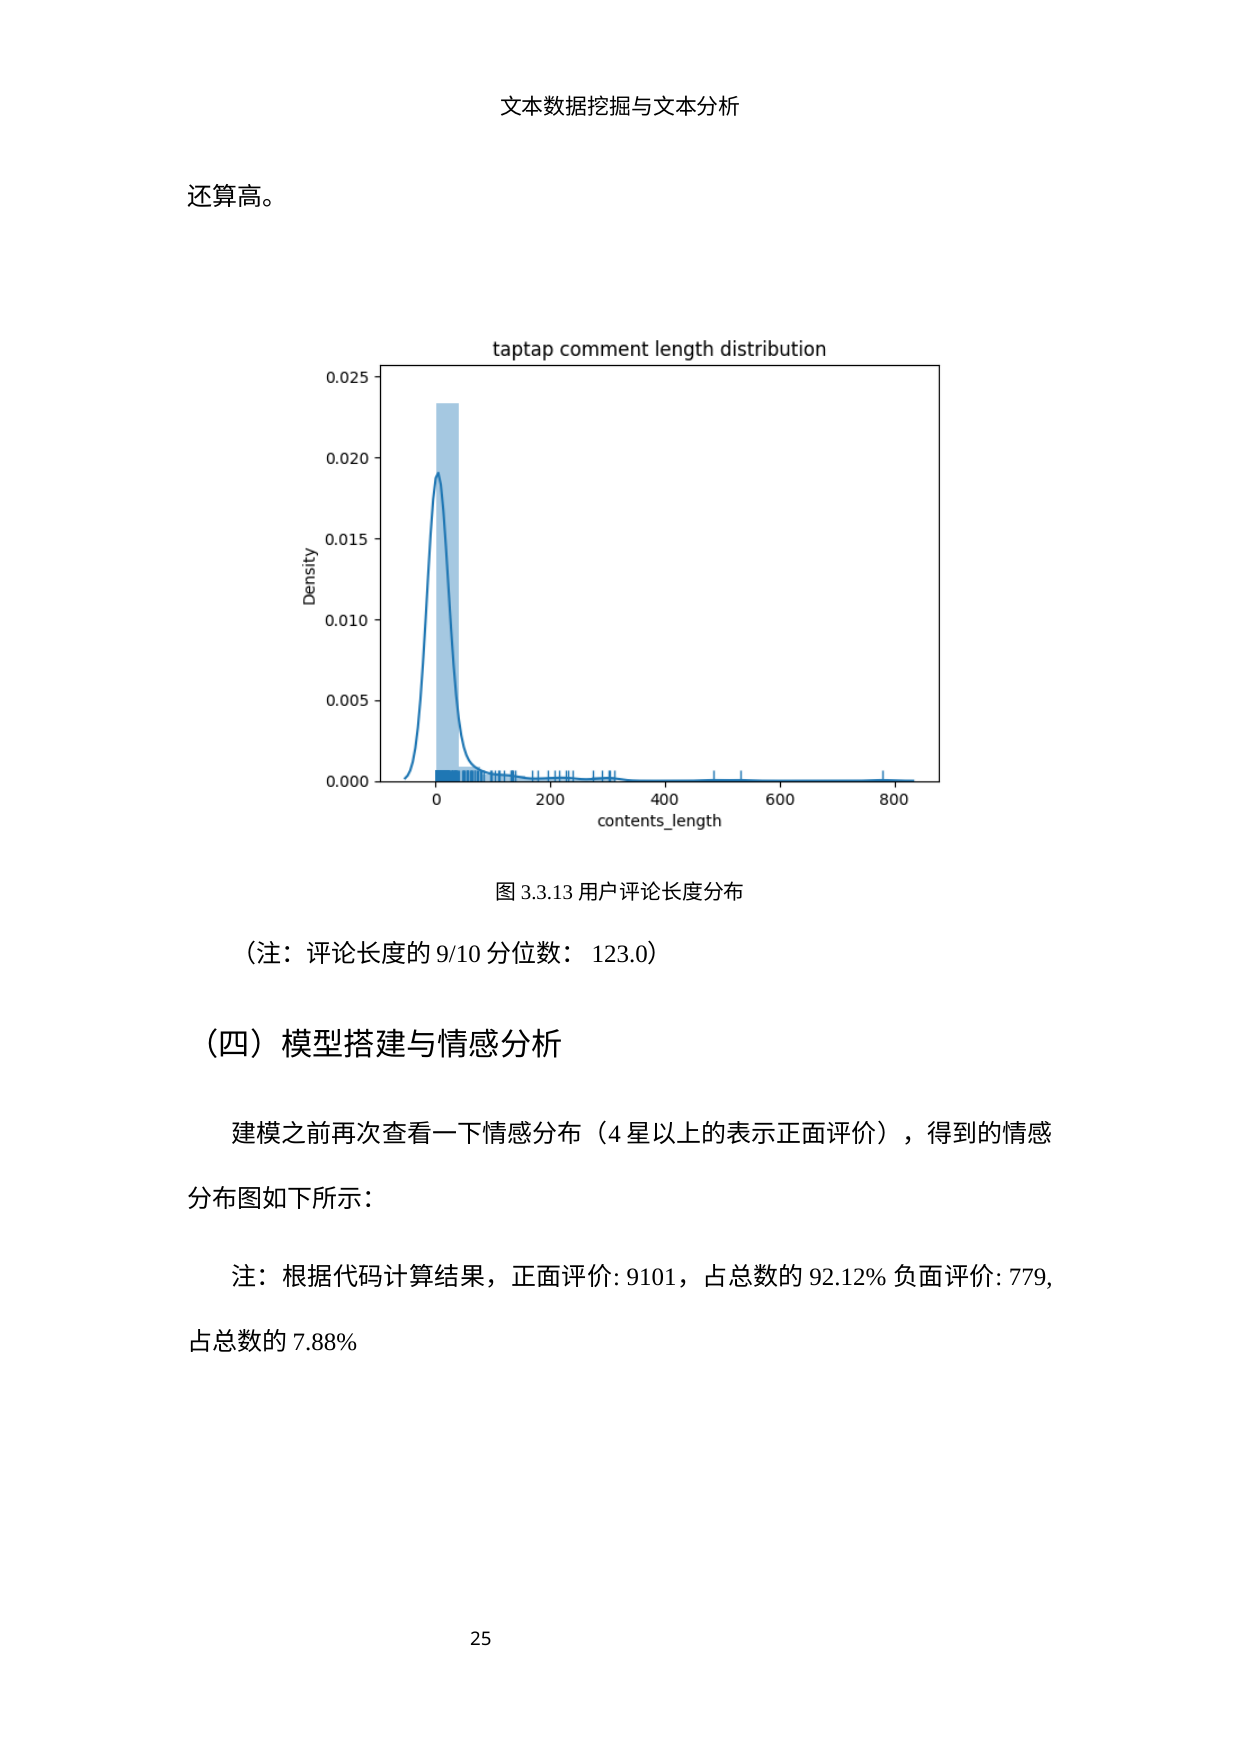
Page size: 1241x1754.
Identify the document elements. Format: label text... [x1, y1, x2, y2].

text （注：评论长度的9/10分位数： 123.0） [187, 919, 1053, 984]
picture [292, 329, 949, 841]
text 图3.3.13 用户评论长度分布 [187, 874, 1053, 907]
text 注：根据代码计算结果，正面评价: 9101，占总数的92.12% 负面评价: 779, 占总数的7.88% [187, 1242, 1053, 1372]
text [187, 162, 1053, 227]
text （四）模型搭建与情感分析 [187, 1009, 1053, 1074]
text 建模之前再次查看一下情感分布（4星以上的表示正面评价），得到的情感分布图如下所示： [187, 1099, 1053, 1229]
